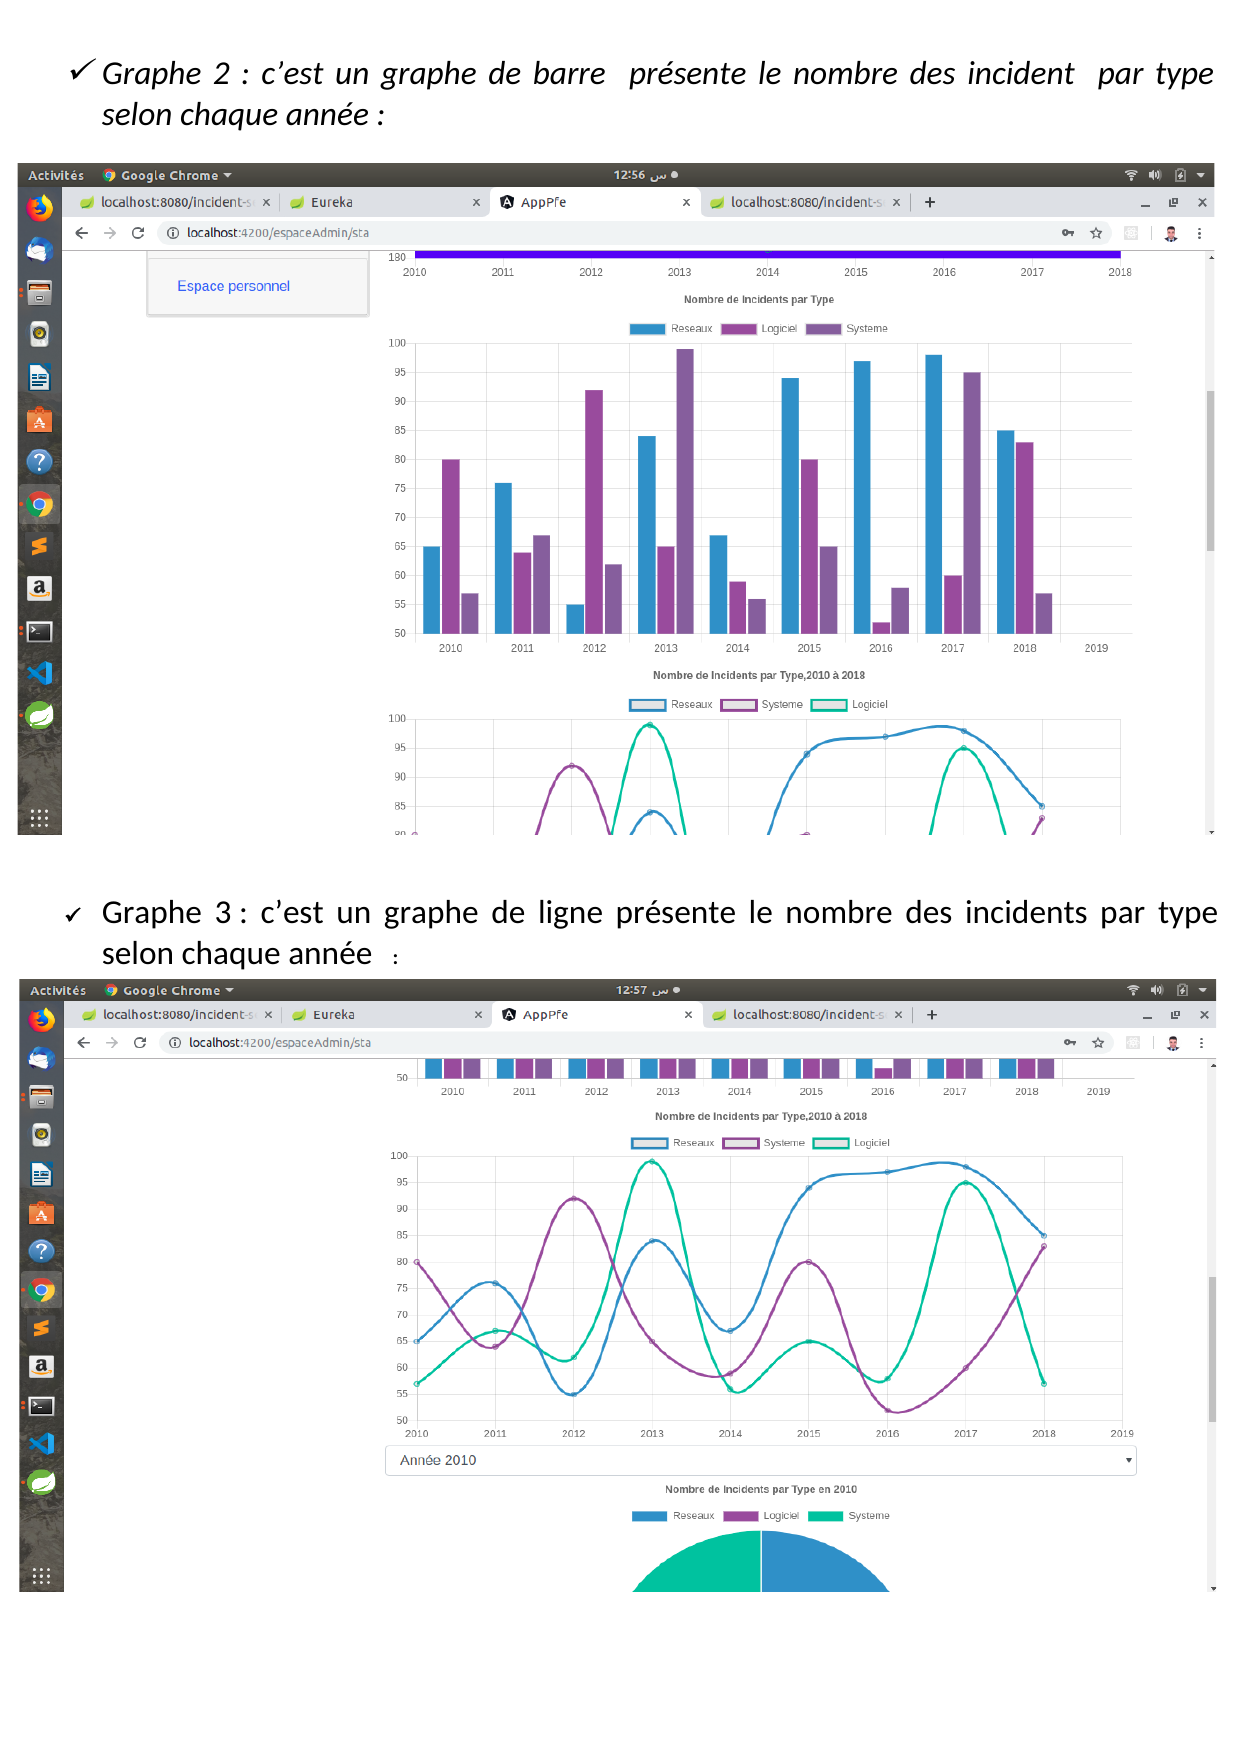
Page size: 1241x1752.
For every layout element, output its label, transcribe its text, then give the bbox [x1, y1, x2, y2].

picture [17, 163, 1214, 835]
list Graphe 2 : c’est un graphe de barre présente le nombre des incident par type selon chaque année : [64, 52, 1219, 134]
picture [19, 979, 1215, 1592]
